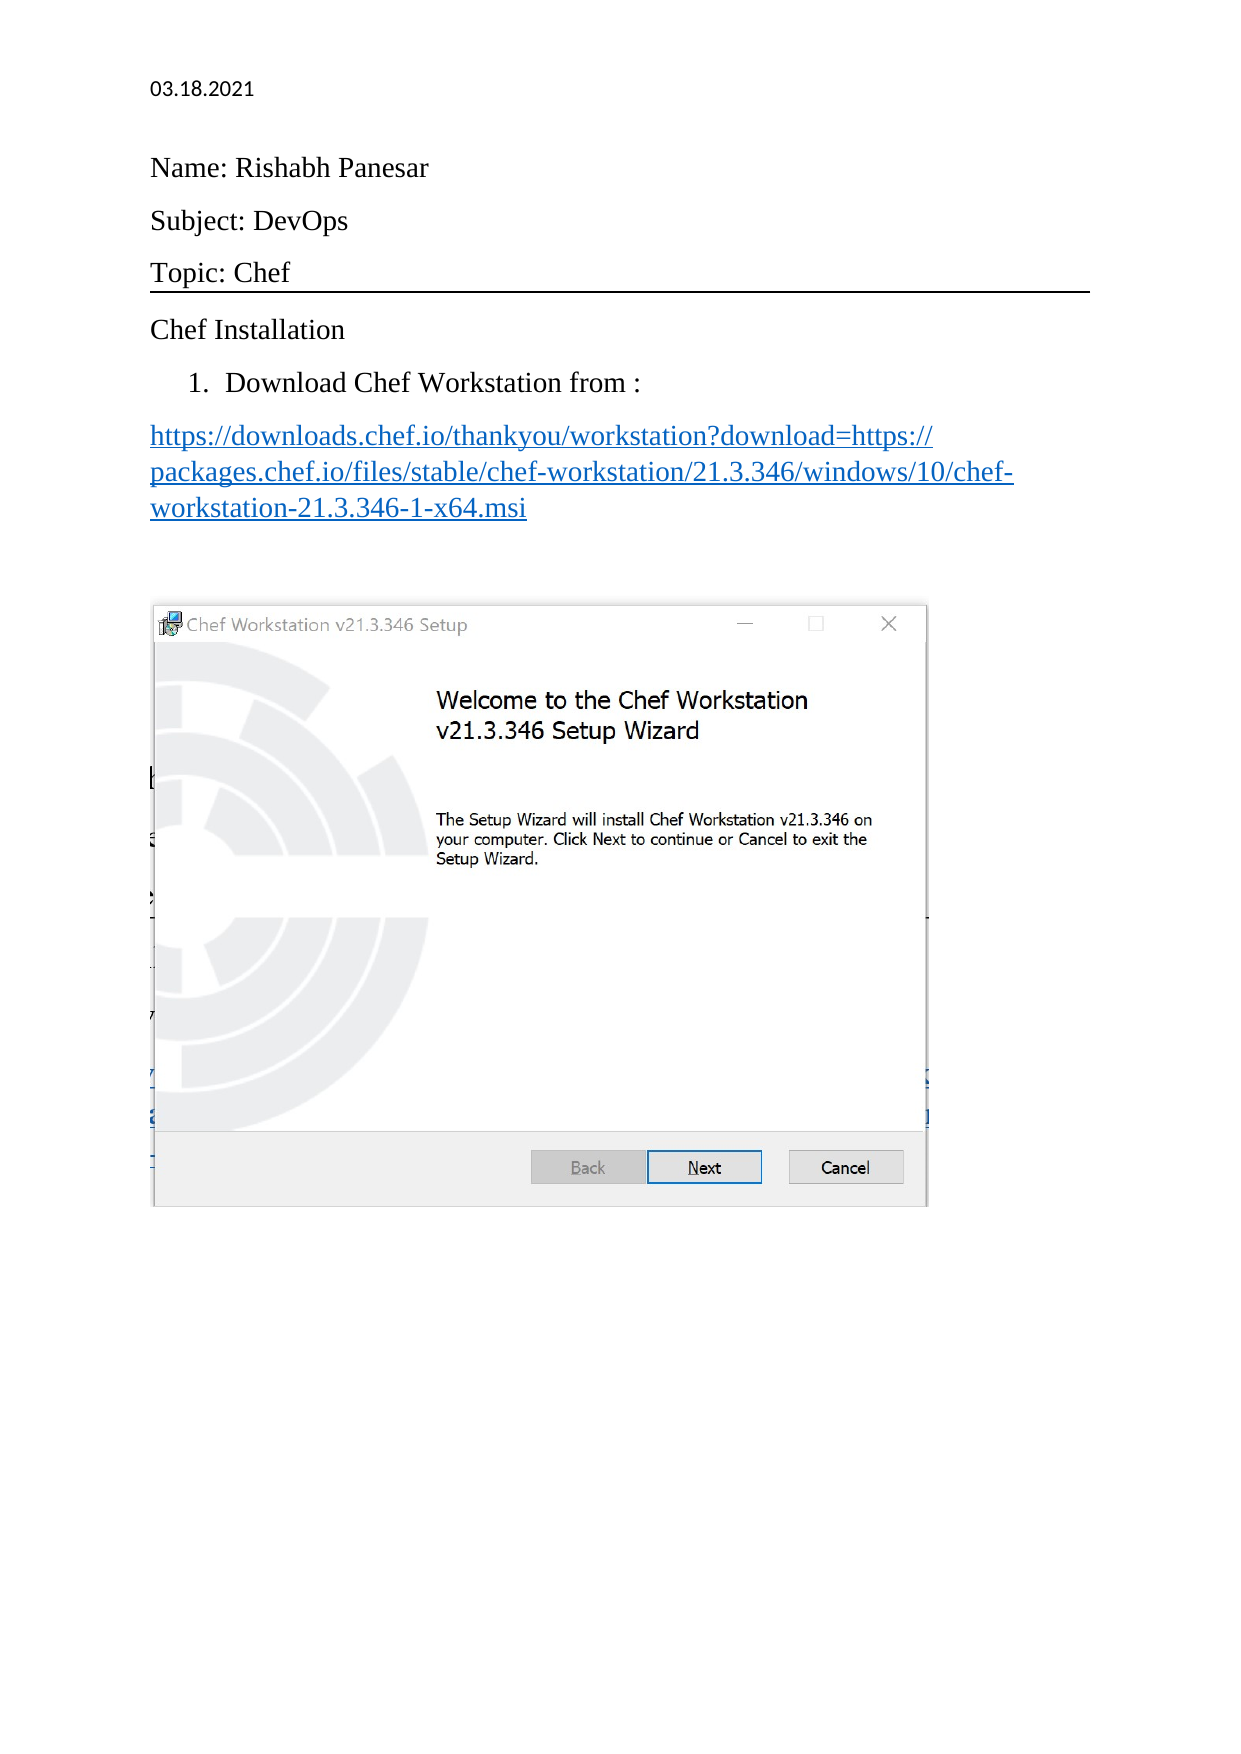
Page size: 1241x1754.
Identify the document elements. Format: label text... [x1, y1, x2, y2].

text Topic: Chef [150, 256, 1090, 291]
text Subject: DevOps [150, 203, 1090, 236]
list Download Chef Workstation from : [187, 365, 1090, 398]
picture [150, 595, 929, 1207]
text Chef Installation [150, 312, 1090, 346]
text Name: Rishabh Panesar [150, 150, 1090, 183]
text https://downloads.chef.io/thankyou/workstation?download=https://packages.chef.io/files/stable/chef-workstation/21.3.346/windows/10/chef-workstation-21.3.346-1-x64.msi [150, 418, 1090, 523]
